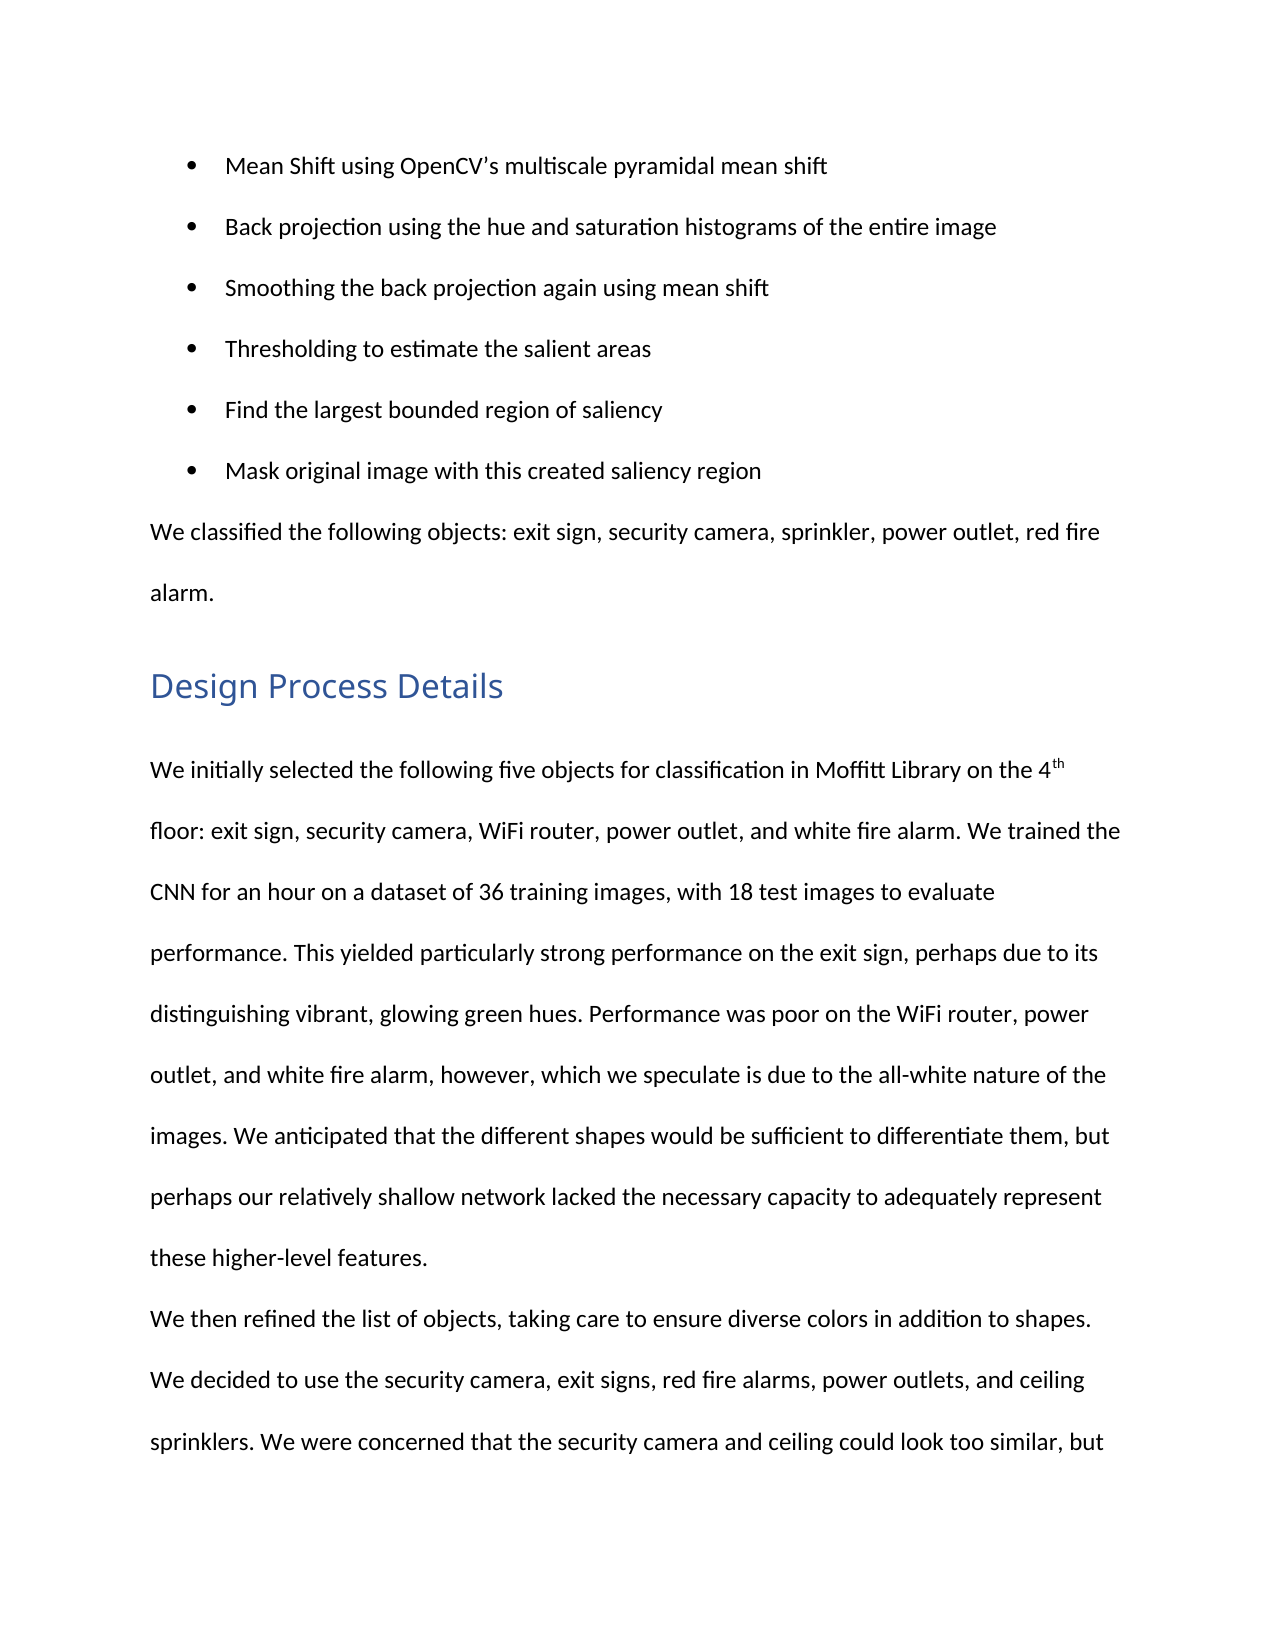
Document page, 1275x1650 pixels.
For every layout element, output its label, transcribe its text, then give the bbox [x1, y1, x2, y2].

subtitle Design Process Details [150, 663, 1125, 709]
list Find the largest bounded region of saliency [187, 394, 1125, 425]
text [150, 1303, 1125, 1456]
list Mean Shift using OpenCV’s multiscale pyramidal mean shift [187, 150, 1125, 181]
list Back projection using the hue and saturation histograms of the entire image [187, 211, 1125, 242]
text We initially selected the following five objects for classification in Moffitt Library on the 4th floor: exit sign, security camera, WiFi router, power outlet, and white fire alarm. We trained the CNN for an hour on a dataset of 36 training images, with 18 test images to evaluate performance. This yielded particularly strong performance on the exit sign, perhaps due to its distinguishing vibrant, glowing green hues. Performance was poor on the WiFi router, power outlet, and white fire alarm, however, which we speculate is due to the all-white nature of the images. We anticipated that the different shapes would be sufficient to differentiate them, but perhaps our relatively shallow network lacked the necessary capacity to adequately represent these higher-level features. [150, 754, 1125, 1273]
list Smoothing the back projection again using mean shift [187, 272, 1125, 303]
text We classified the following objects: exit sign, security camera, sprinkler, power outlet, red fire alarm. [150, 516, 1125, 608]
list Thresholding to estimate the salient areas [187, 333, 1125, 364]
list Mask original image with this created saliency region [187, 455, 1125, 486]
